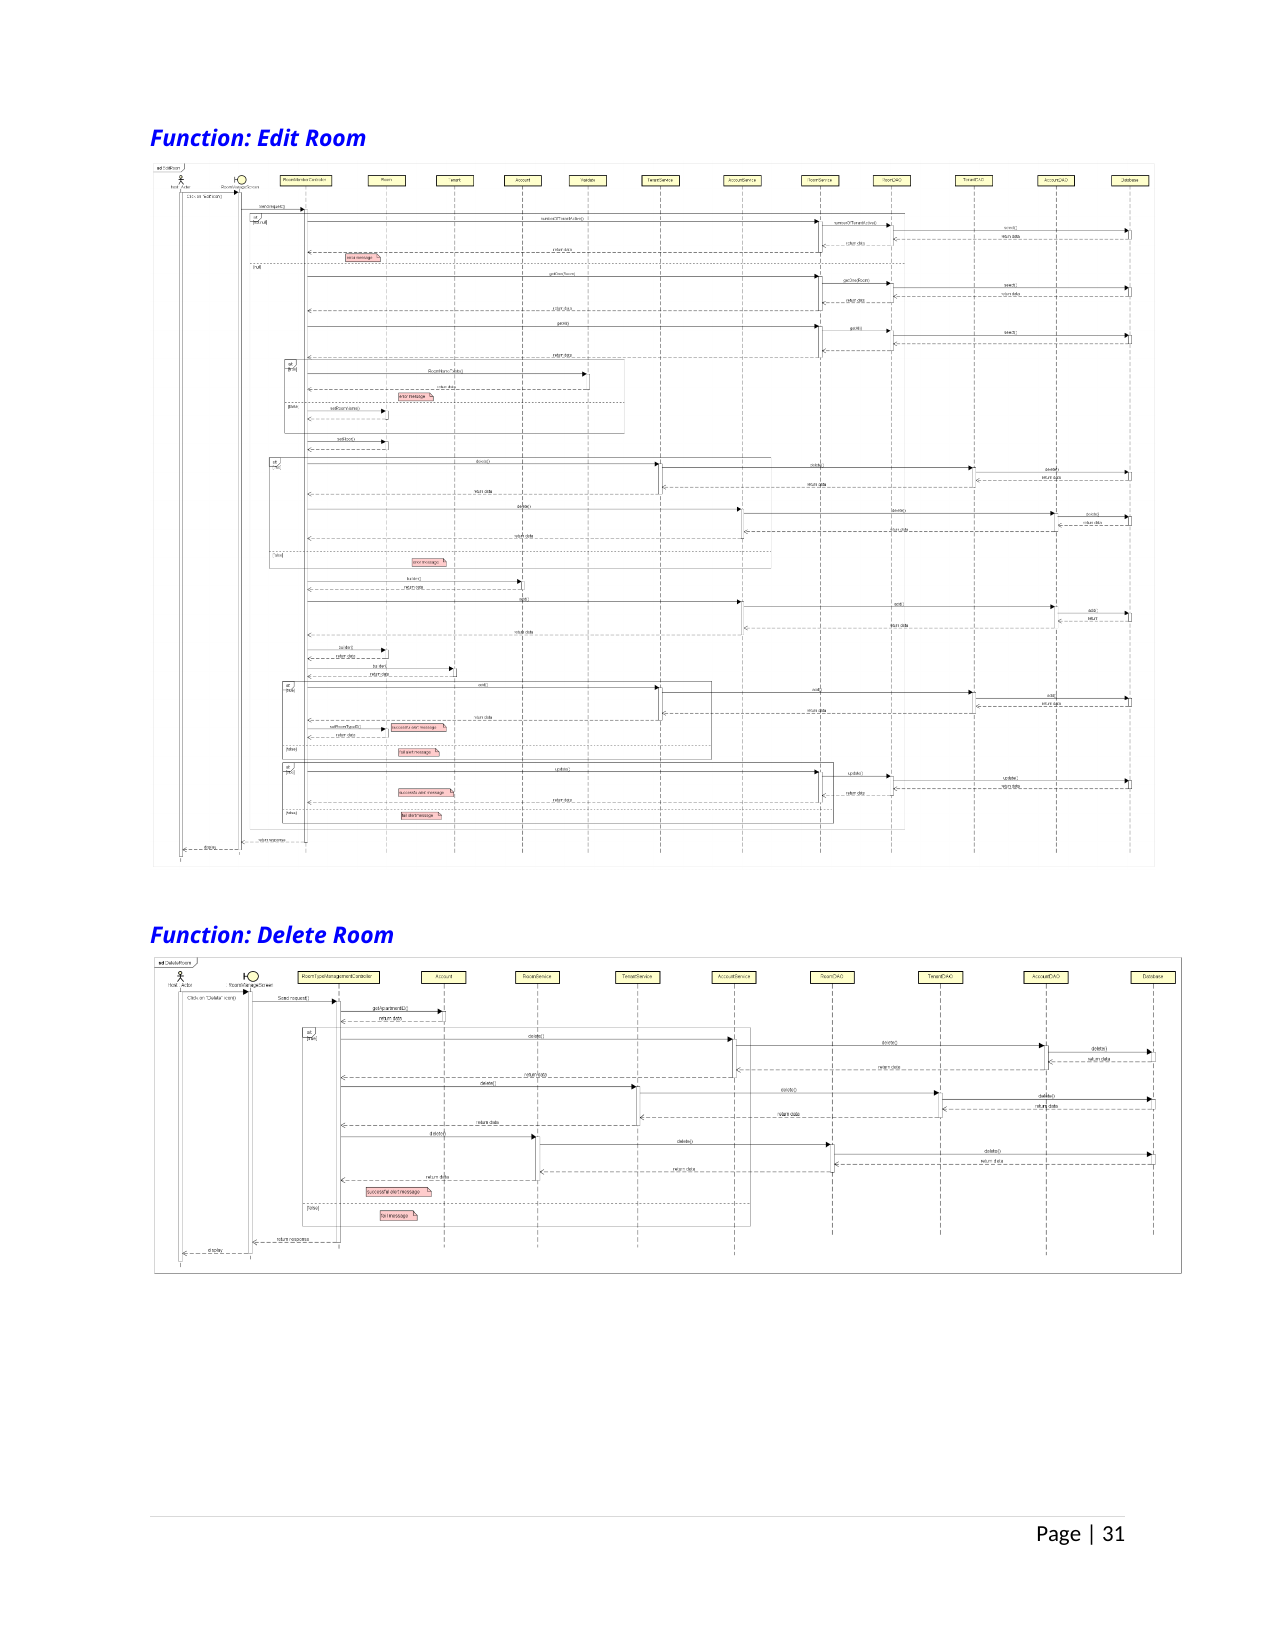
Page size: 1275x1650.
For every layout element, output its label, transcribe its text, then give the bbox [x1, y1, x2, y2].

picture [150, 160, 1157, 870]
subtitle Function: Edit Room [150, 122, 1125, 153]
picture [150, 953, 1185, 1277]
subtitle Function: Delete Room [150, 919, 1125, 951]
